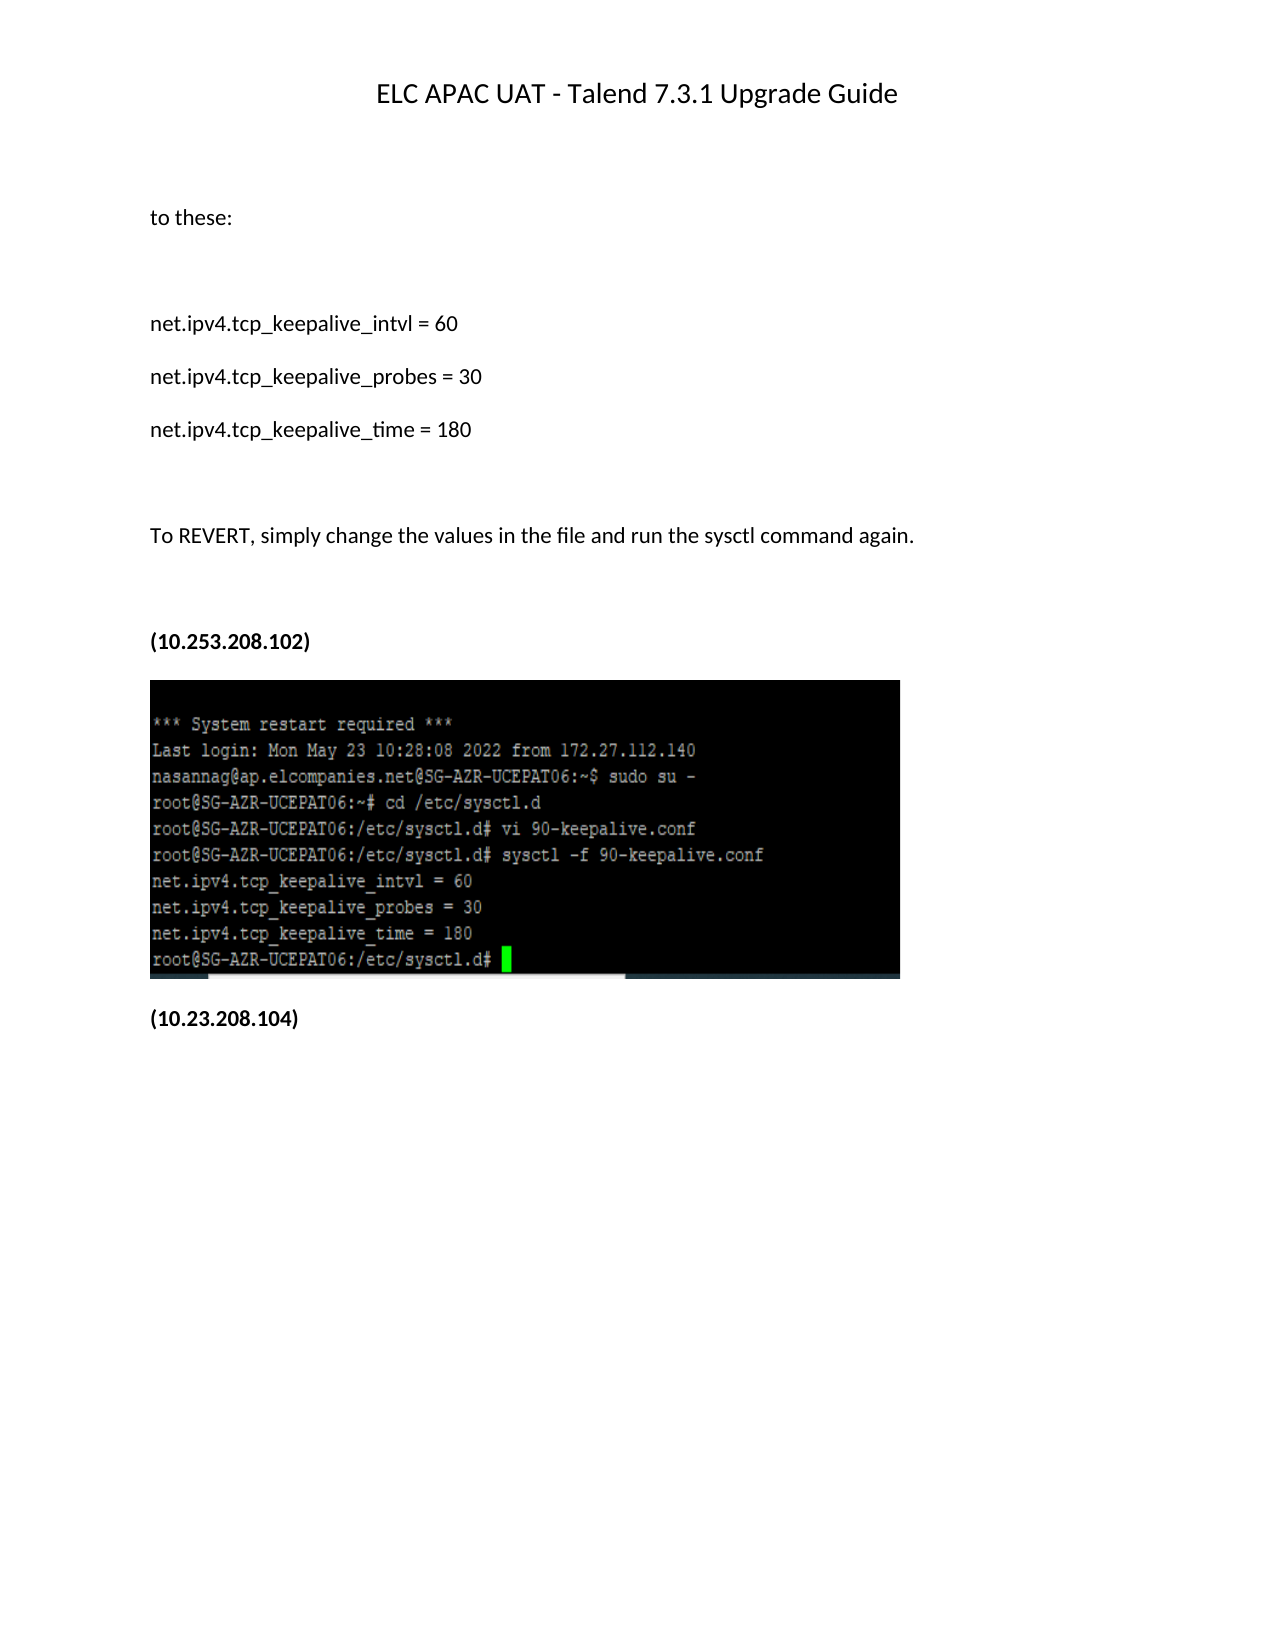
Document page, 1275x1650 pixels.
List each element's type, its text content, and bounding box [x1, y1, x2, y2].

picture [150, 680, 901, 979]
text (10.253.208.102) [150, 627, 1125, 655]
text (10.23.208.104) [150, 1004, 1125, 1032]
text net.ipv4.tcp_keepalive_time = 180 [150, 415, 1125, 443]
text To REVERT, simply change the values in the file and run the sysctl command again. [150, 521, 1125, 549]
text net.ipv4.tcp_keepalive_intvl = 60 [150, 309, 1125, 337]
text to these: [150, 203, 1125, 231]
text net.ipv4.tcp_keepalive_probes = 30 [150, 362, 1125, 390]
